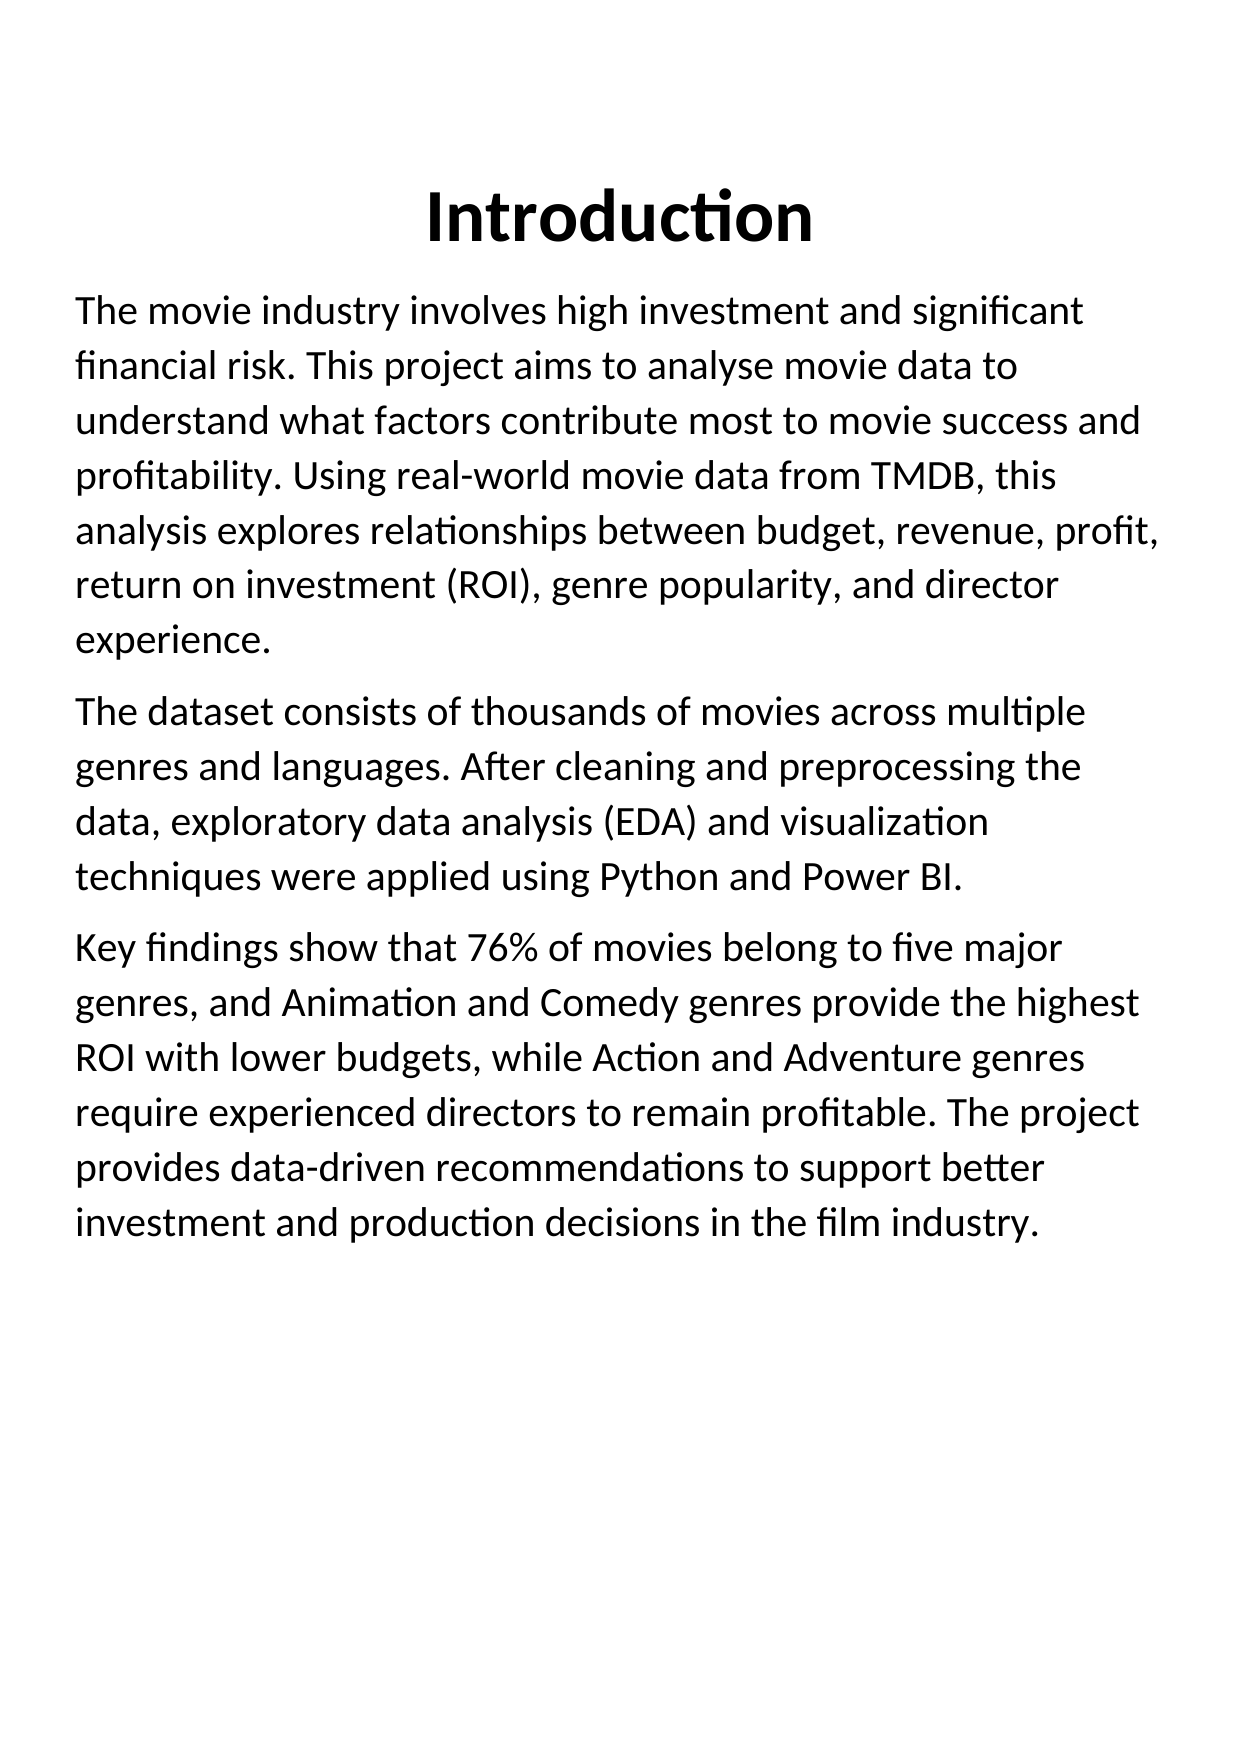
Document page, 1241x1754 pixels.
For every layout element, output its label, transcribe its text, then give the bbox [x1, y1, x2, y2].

text The movie industry involves high investment and significant financial risk. This project aims to analyse movie data to understand what factors contribute most to movie success and profitability. Using real-world movie data from TMDB, this analysis explores relationships between budget, revenue, profit, return on investment (ROI), genre popularity, and director experience. [75, 284, 1165, 664]
text Key findings show that 76% of movies belong to five major genres, and Animation and Comedy genres provide the highest ROI with lower budgets, while Action and Adventure genres require experienced directors to remain profitable. The project provides data-driven recommendations to support better investment and production decisions in the film industry. [75, 921, 1165, 1247]
text Introduction [75, 168, 1165, 260]
text The dataset consists of thousands of movies across multiple genres and languages. After cleaning and preprocessing the data, exploratory data analysis (EDA) and visualization techniques were applied using Python and Power BI. [75, 685, 1165, 901]
